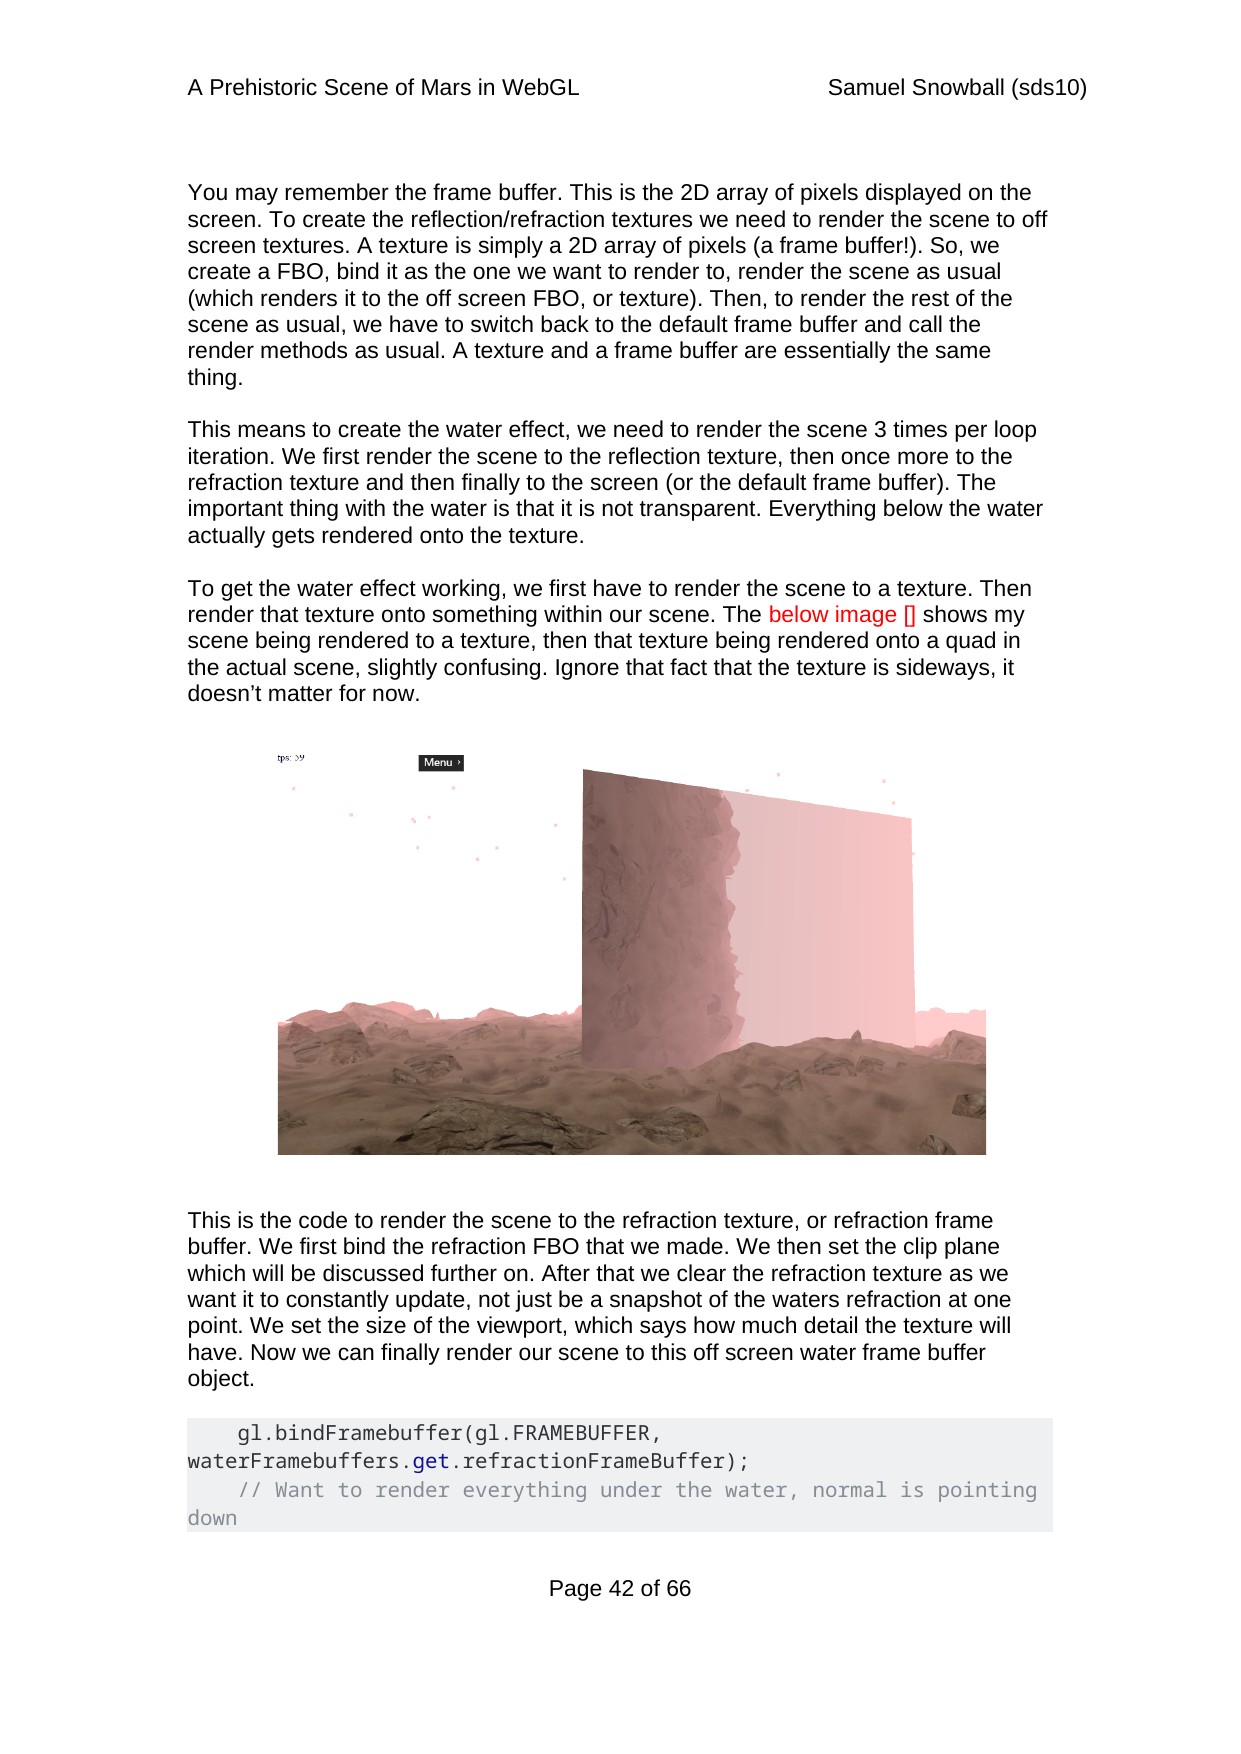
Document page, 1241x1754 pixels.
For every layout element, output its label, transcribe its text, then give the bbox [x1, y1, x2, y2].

picture [277, 755, 987, 1155]
text To get the water effect working, we first have to render the scene to a texture. Then render that texture onto something within our scene. The below image [] shows my scene being rendered to a texture, then that texture being rendered onto a quad in the actual scene, slightly confusing. Ignore that fact that the texture is sideways, it doesn’t matter for now. [187, 574, 1053, 706]
text You may remember the frame buffer. This is the 2D array of pixels displayed on the screen. To create the reflection/refraction textures we need to render the scene to off screen textures. A texture is simply a 2D array of pixels (a frame buffer!). So, we create a FBO, bind it as the one we want to render to, render the scene as usual (which renders it to the off screen FBO, or texture). Then, to render the rest of the scene as usual, we have to switch back to the default frame buffer and call the render methods as usual. A texture and a frame buffer are essentially the same thing. [187, 179, 1053, 390]
text This means to create the water effect, we need to render the scene 3 times per loop iteration. We first render the scene to the reflection texture, then once more to the refraction texture and then finally to the screen (or the default frame buffer). The important thing with the water is that it is not transparent. Everything below the water actually gets rendered onto the texture. [187, 416, 1053, 548]
text // Want to render everything under the water, normal is pointing down [237, 1475, 1053, 1532]
text This is the code to render the scene to the refraction texture, or refraction frame buffer. We first bind the refraction FBO that we made. We then set the clip plane which will be discussed further on. After that we clear the refraction texture as we want it to constantly update, not just be a snapshot of the waters refraction at one point. We set the size of the viewport, which says how much detail the texture will have. Now we can finally render our scene to this off screen water frame buffer object. [187, 1207, 1053, 1391]
text gl.bindFramebuffer(gl.FRAMEBUFFER, waterFramebuffers.get.refractionFrameBuffer); [662, 1418, 1053, 1475]
